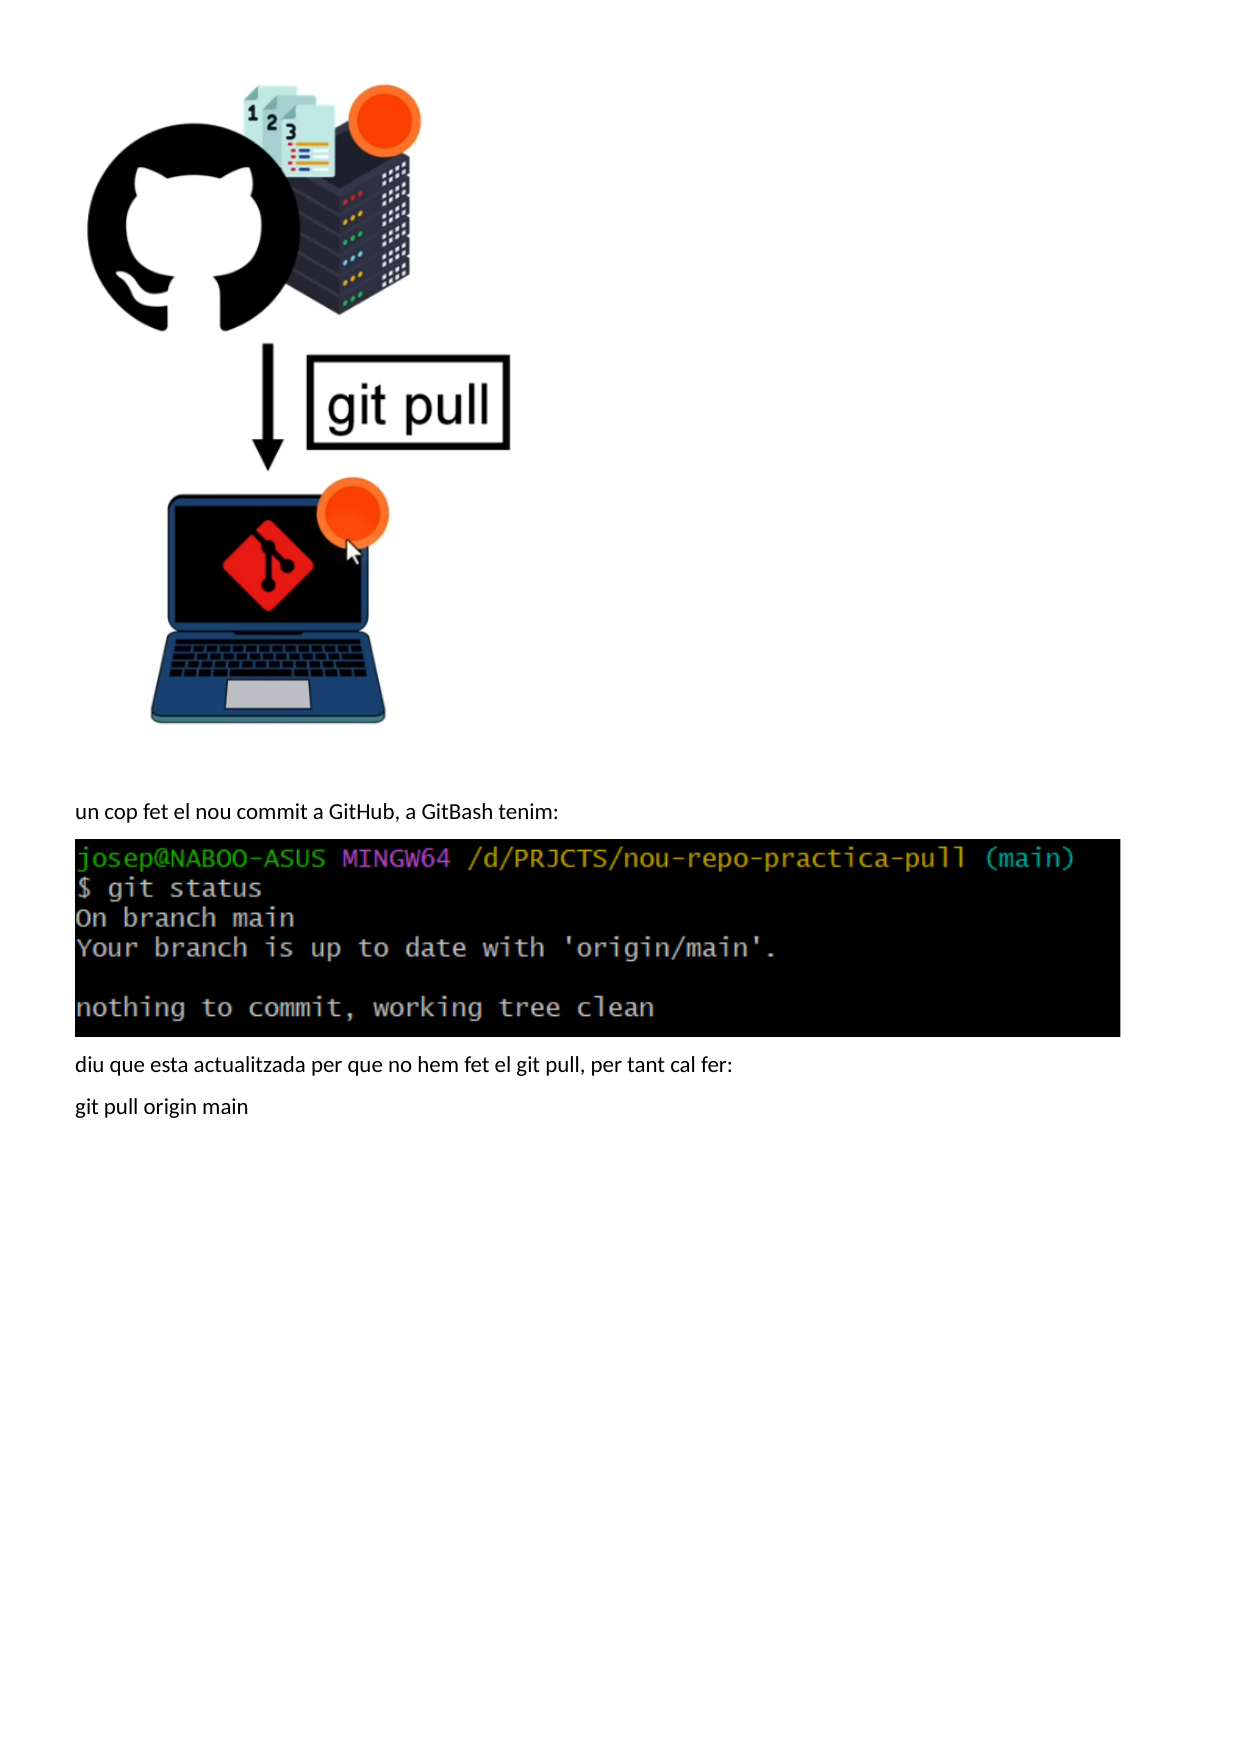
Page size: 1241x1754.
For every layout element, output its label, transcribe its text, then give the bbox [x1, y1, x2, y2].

picture [75, 839, 1121, 1037]
text un cop fet el nou commit a GitHub, a GitBash tenim: [75, 797, 1165, 825]
picture [75, 75, 530, 742]
text diu que esta actualitzada per que no hem fet el git pull, per tant cal fer: [75, 1050, 1165, 1078]
text git pull origin main [75, 1092, 1165, 1120]
